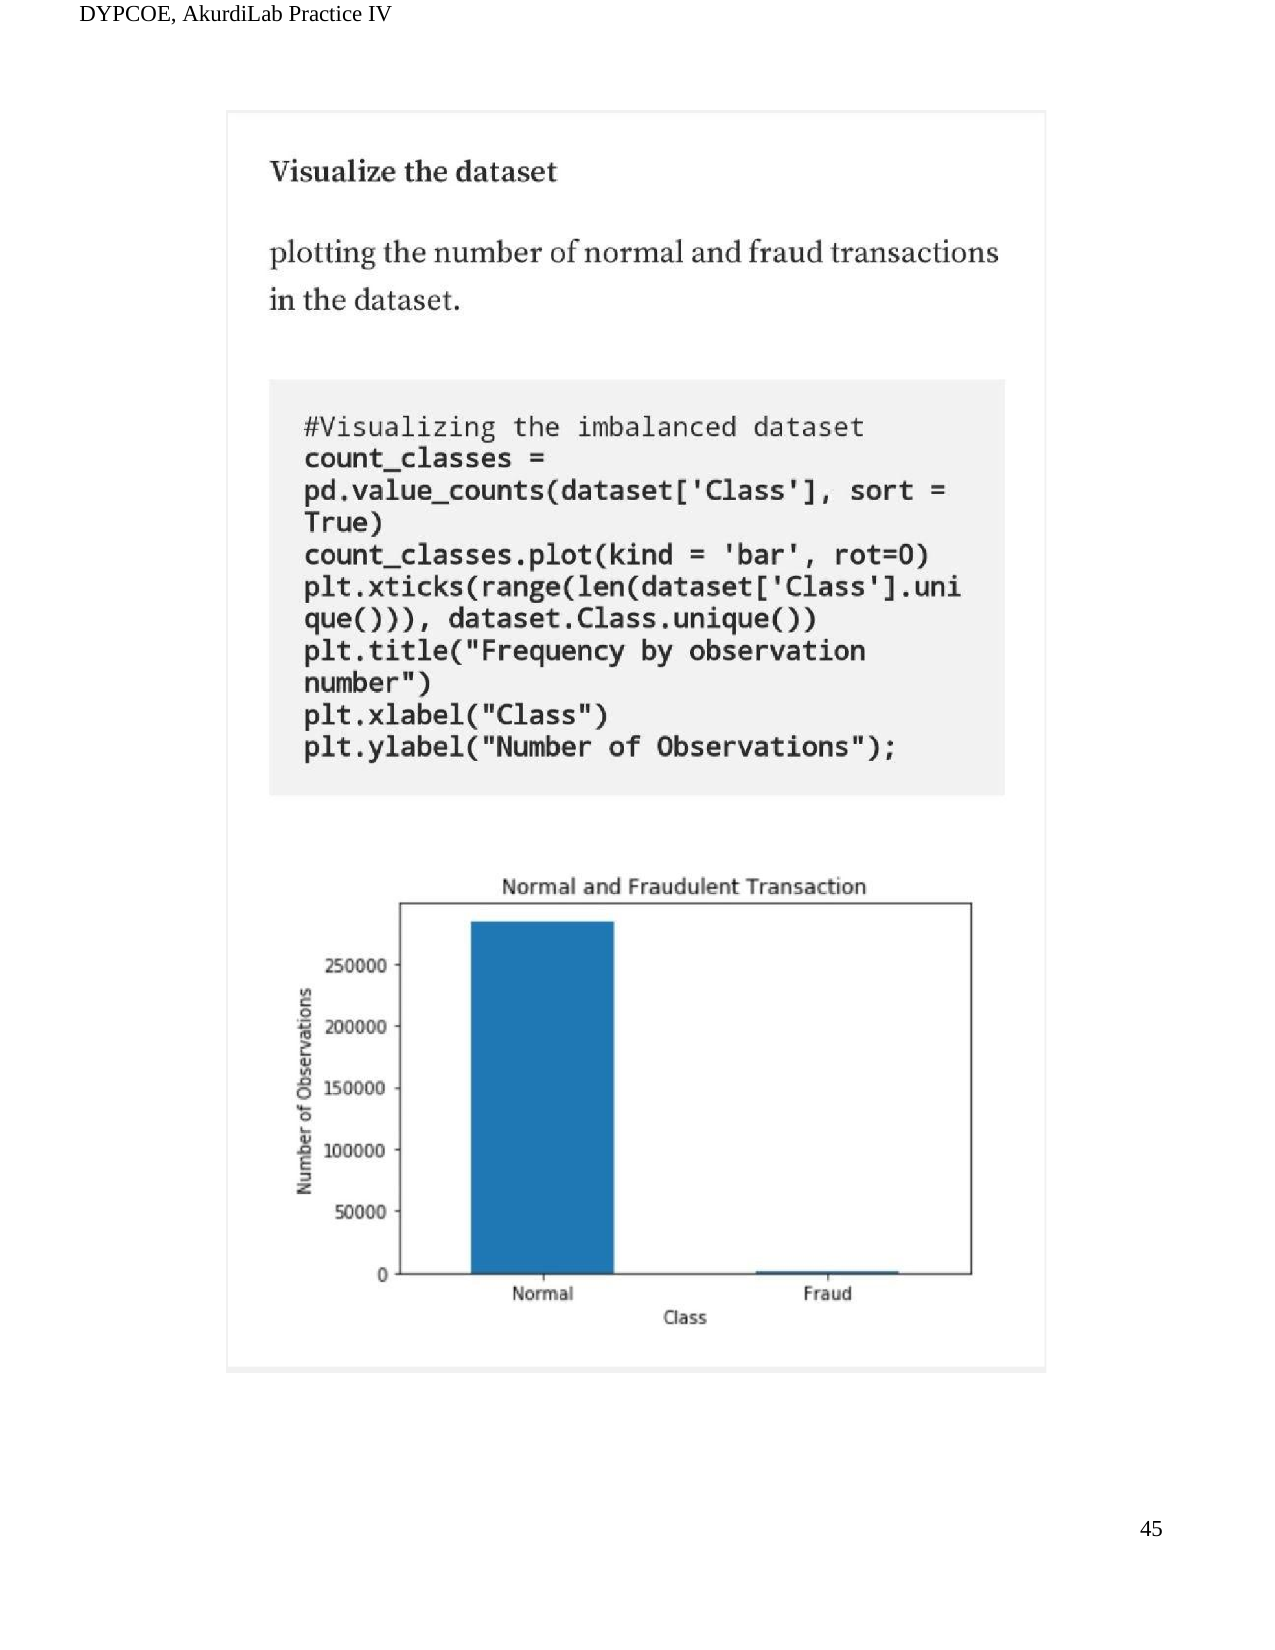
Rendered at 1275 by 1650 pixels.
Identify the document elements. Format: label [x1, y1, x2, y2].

picture [226, 110, 1047, 1373]
